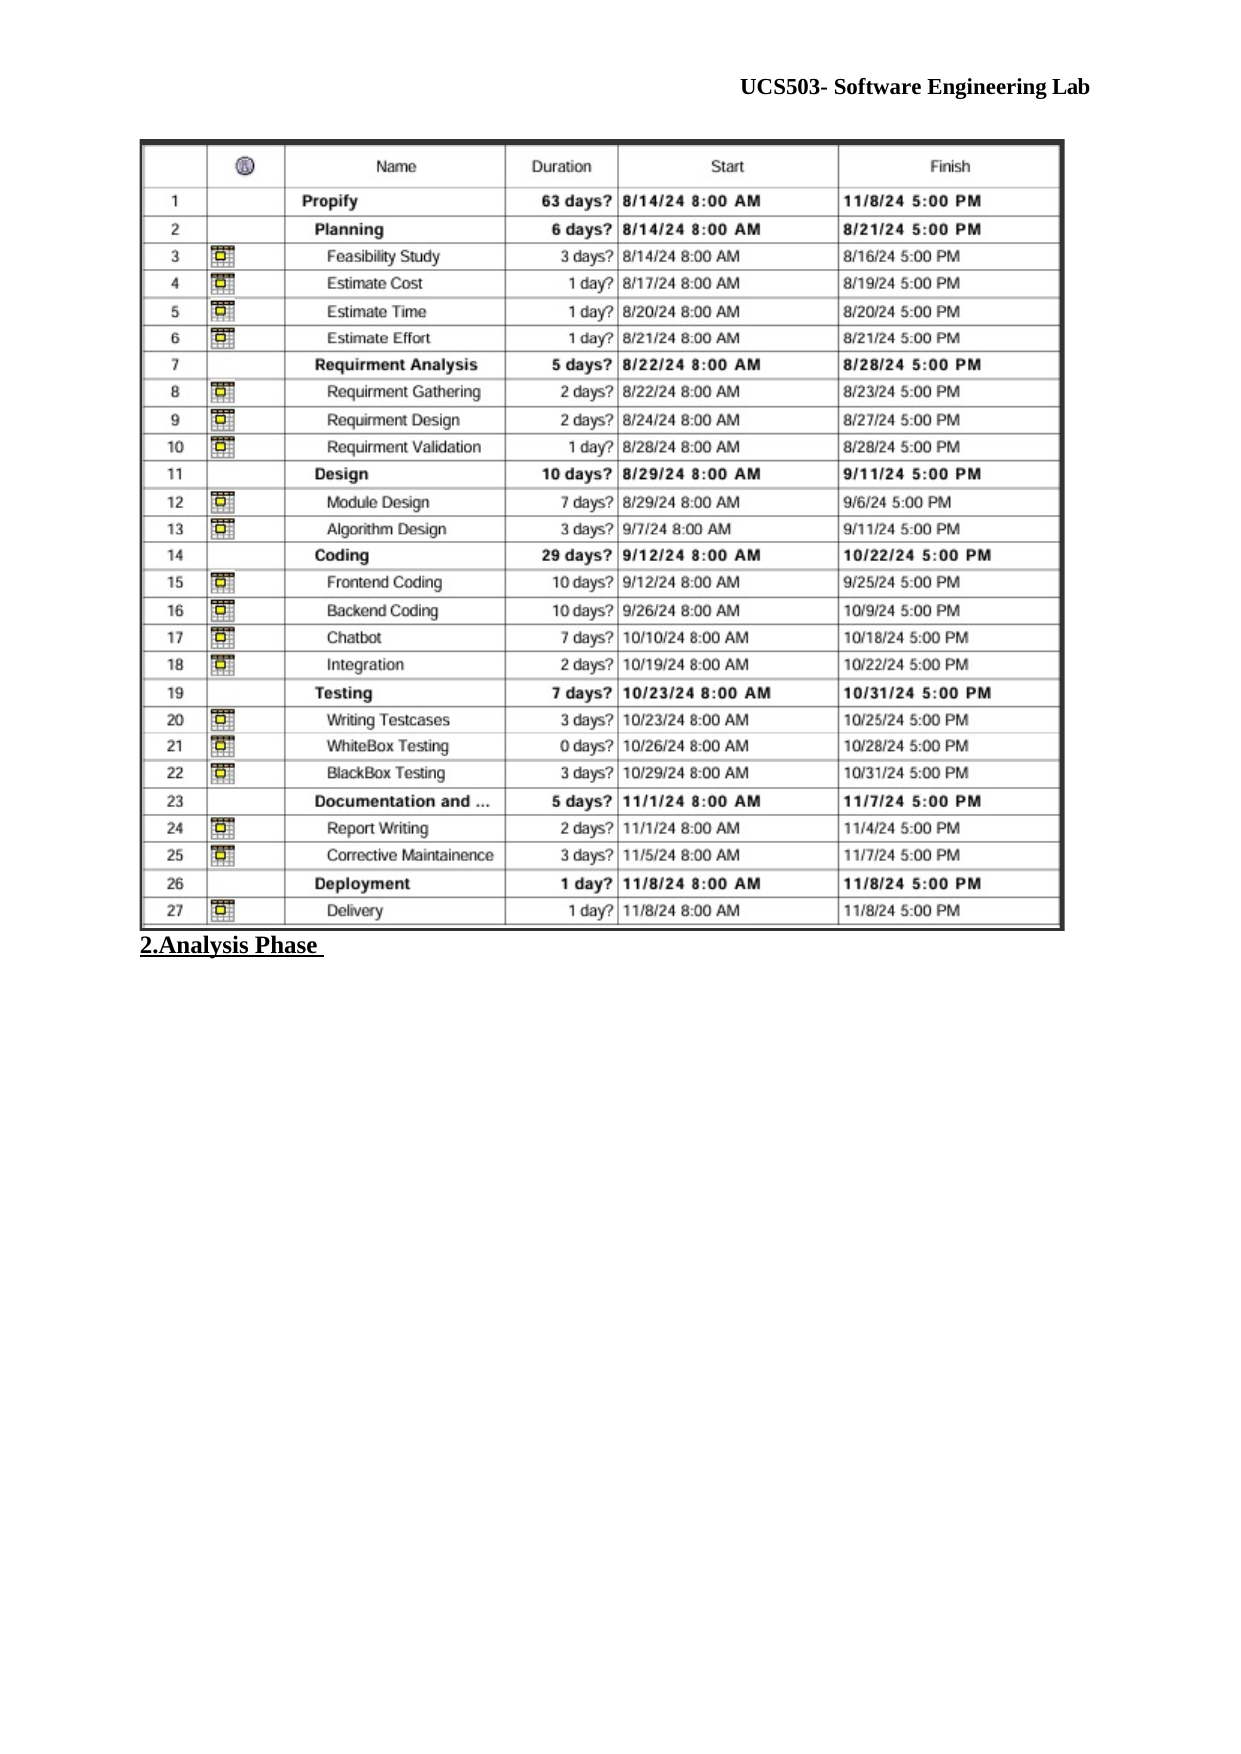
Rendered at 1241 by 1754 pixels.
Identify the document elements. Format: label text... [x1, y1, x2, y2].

text 2.Analysis Phase [139, 931, 1065, 959]
picture [139, 139, 1065, 931]
